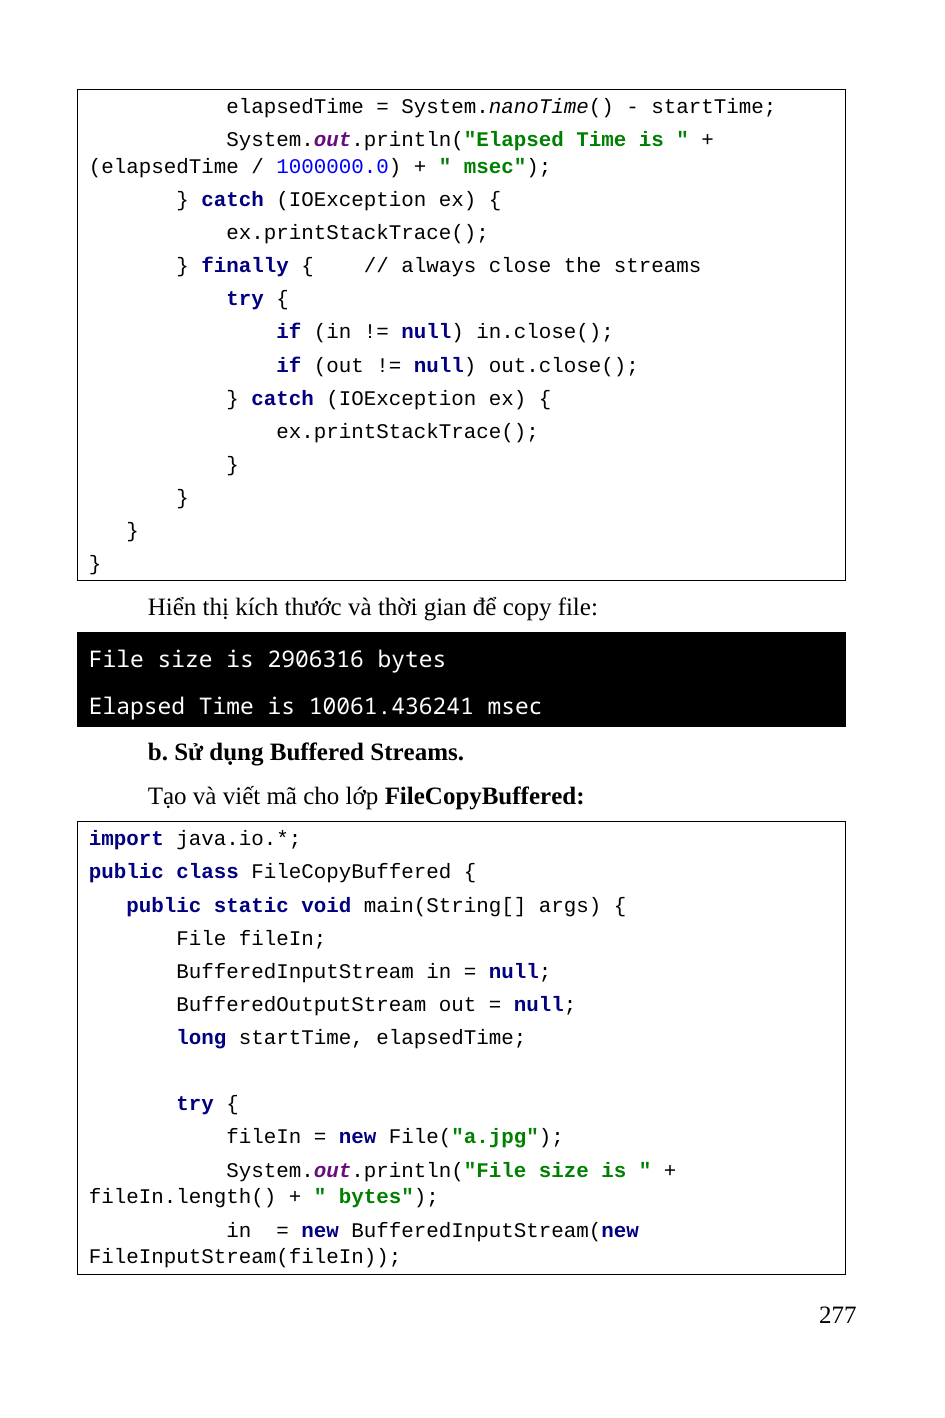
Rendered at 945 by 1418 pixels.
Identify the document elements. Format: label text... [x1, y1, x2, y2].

text Tạo và viết mã cho lớp FileCopyBuffered: [89, 781, 856, 810]
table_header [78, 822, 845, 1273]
text Hiển thị kích thước và thời gian để copy file: [89, 592, 856, 621]
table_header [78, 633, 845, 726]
text b. Sử dụng Buffered Streams. [89, 737, 856, 766]
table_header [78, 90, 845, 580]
